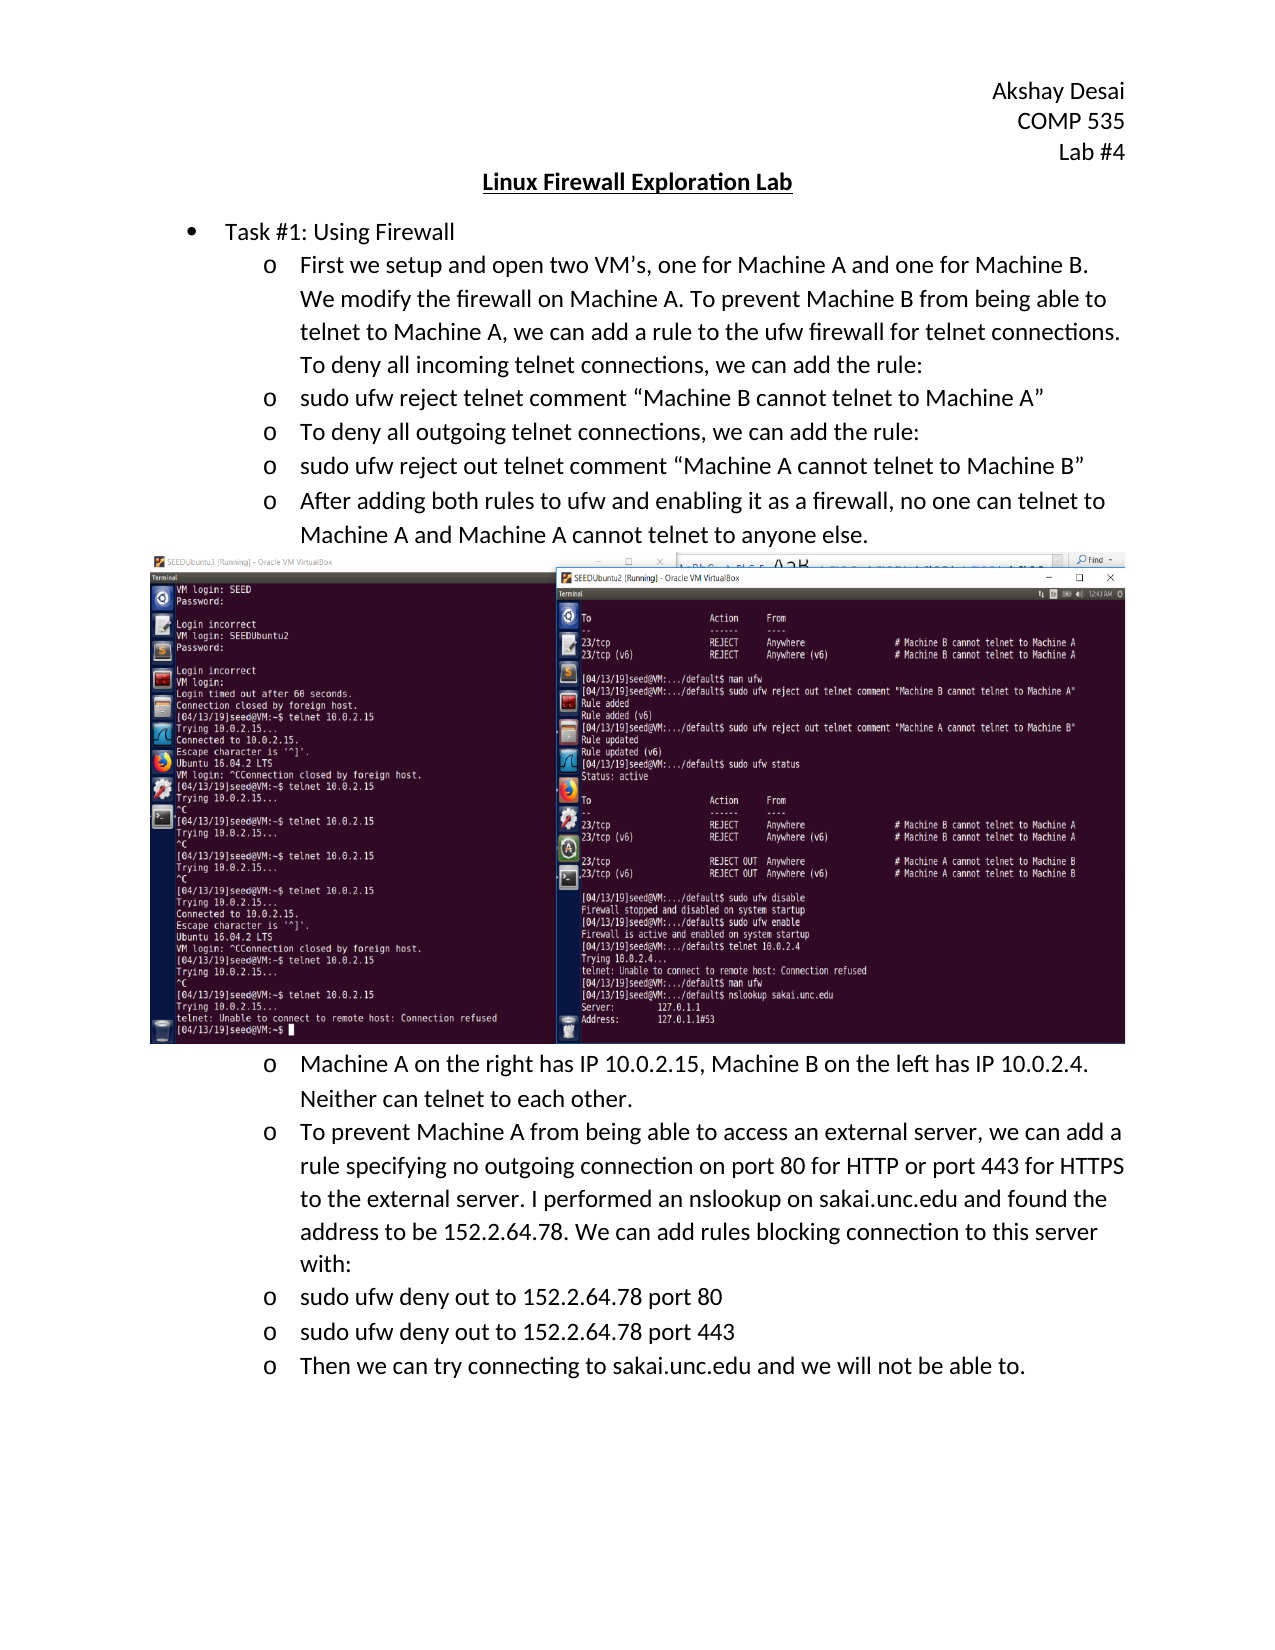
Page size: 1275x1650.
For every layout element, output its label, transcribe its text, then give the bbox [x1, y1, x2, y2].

list After adding both rules to ufw and enabling it as a firewall, no one can telnet to Machine A and Machine A cannot telnet to anyone else. [262, 485, 1125, 549]
list Machine A on the right has IP 10.0.2.15, Machine B on the left has IP 10.0.2.4. Neither can telnet to each other. [262, 1044, 1125, 1113]
list To deny all outgoing telnet connections, we can add the rule: [262, 416, 1125, 448]
list To prevent Machine A from being able to access an external server, we can add a rule specifying no outgoing connection on port 80 for HTTP or port 443 for HTTPS to the external server. I performed an nslookup on sakai.unc.edu and found the address to be 152.2.64.78. We can add rules blocking connection to this server with: [262, 1116, 1125, 1279]
list sudo ufw deny out to 152.2.64.78 port 443 [262, 1316, 1125, 1347]
list Then we can try connecting to sakai.unc.edu and we will not be able to. [262, 1350, 1125, 1382]
picture [150, 552, 1125, 1044]
list sudo ufw deny out to 152.2.64.78 port 80 [262, 1281, 1125, 1313]
list sudo ufw reject out telnet comment “Machine A cannot telnet to Machine B” [262, 451, 1125, 482]
list sudo ufw reject telnet comment “Machine B cannot telnet to Machine A” [262, 382, 1125, 414]
text Linux Firewall Exploration Lab [150, 167, 1125, 197]
list Task #1: Using Firewall [187, 216, 1125, 247]
list First we setup and open two VM’s, one for Machine A and one for Machine B. We modify the firewall on Machine A. To prevent Machine B from being able to telnet to Machine A, we can add a rule to the ufw firewall for telnet connections. To deny all incoming telnet connections, we can add the rule: [262, 249, 1125, 379]
